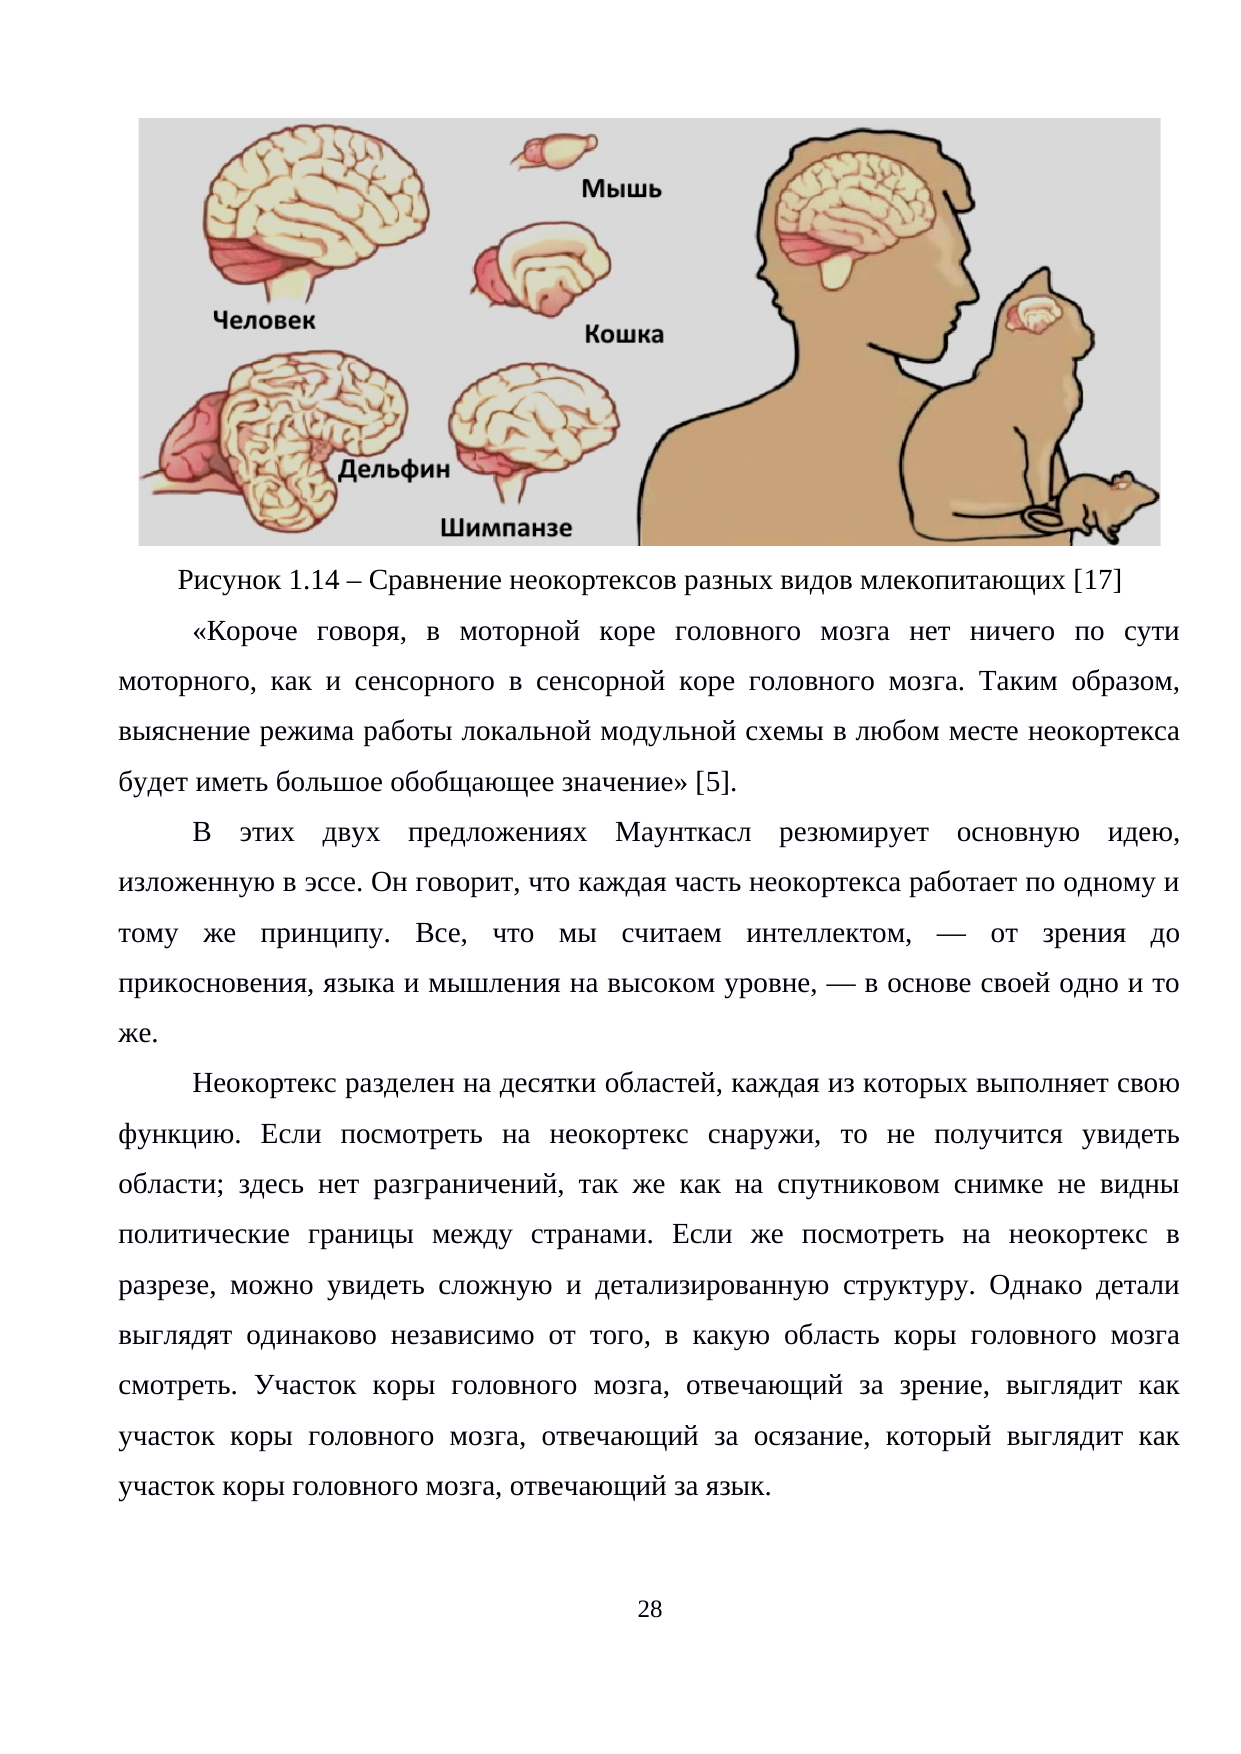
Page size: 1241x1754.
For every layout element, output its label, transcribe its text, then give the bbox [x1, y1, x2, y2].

text В этих двух предложениях Маунткасл резюмирует основную идею, изложенную в эссе. Он говорит, что каждая часть неокортекса работает по одному и тому же принципу. Все, что мы считаем интеллектом, — от зрения до прикосновения, языка и мышления на высоком уровне, — в основе своей одно и то же. [118, 814, 1181, 1049]
picture [138, 118, 1161, 546]
text Рисунок 1.14 – Сравнение неокортексов разных видов млекопитающих [17] [118, 562, 1181, 596]
text «Короче говоря, в моторной коре головного мозга нет ничего по сути моторного, как и сенсорного в сенсорной коре головного мозга. Таким образом, выяснение режима работы локальной модульной схемы в любом месте неокортекса будет иметь большое обобщающее значение» [5]. [118, 613, 1181, 797]
text Неокортекс разделен на десятки областей, каждая из которых выполняет свою функцию. Если посмотреть на неокортекс снаружи, то не получится увидеть области; здесь нет разграничений, так же как на спутниковом снимке не видны политические границы между странами. Если же посмотреть на неокортекс в разрезе, можно увидеть сложную и детализированную структуру. Однако детали выглядят одинаково независимо от того, в какую область коры головного мозга смотреть. Участок коры головного мозга, отвечающий за зрение, выглядит как участок коры головного мозга, отвечающий за осязание, который выглядит как участок коры головного мозга, отвечающий за язык. [118, 1066, 1181, 1502]
